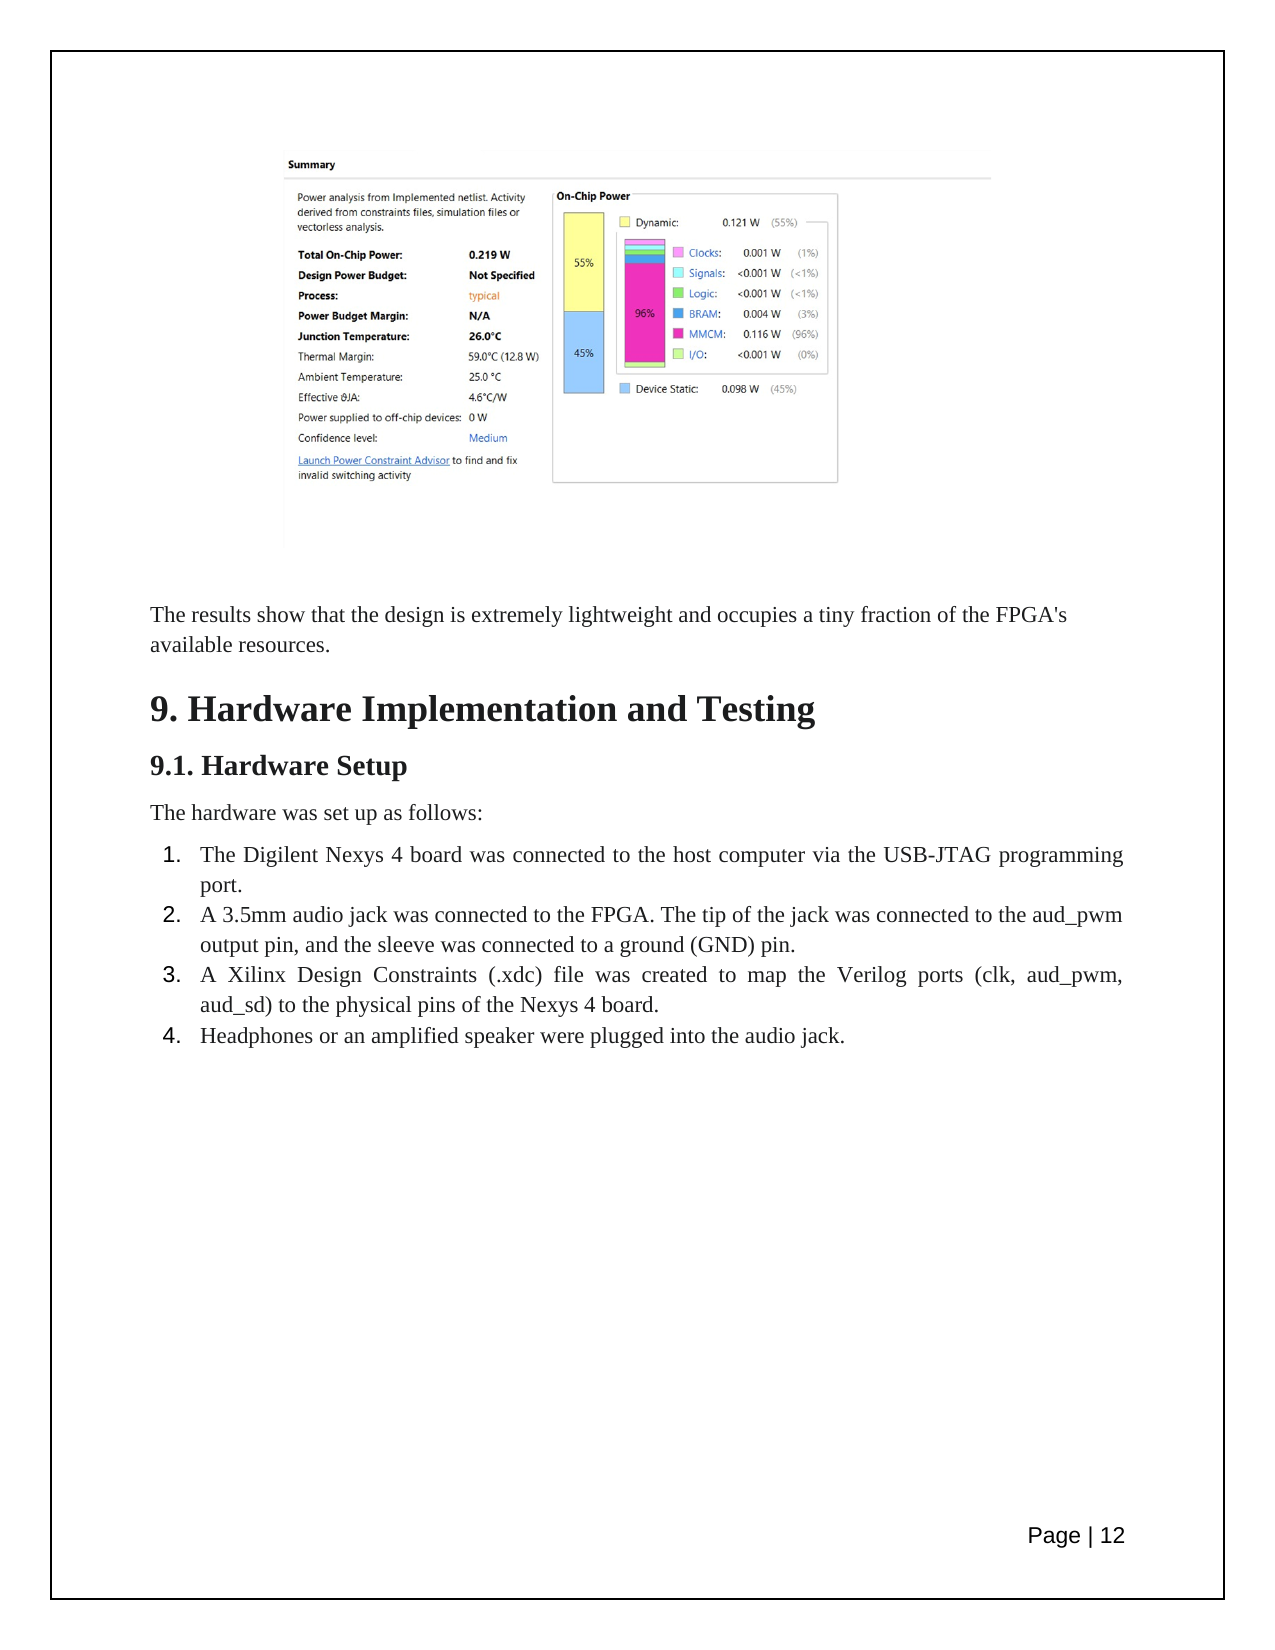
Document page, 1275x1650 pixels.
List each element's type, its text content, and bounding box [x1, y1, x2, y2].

text The results show that the design is extremely lightweight and occupies a tiny fraction of the FPGA's available resources. [150, 601, 1125, 658]
subtitle 9.1. Hardware Setup [150, 748, 1125, 782]
list The Digilent Nexys 4 board was connected to the host computer via the USB-JTAG programming port. [162, 841, 1125, 898]
list Headphones or an amplified speaker were plugged into the audio jack. [162, 1022, 1125, 1048]
list A Xilinx Design Constraints (.xdc) file was created to map the Verilog ports (clk, aud_pwm, aud_sd) to the physical pins of the Nexys 4 board. [162, 961, 1125, 1018]
picture [283, 150, 992, 548]
text The hardware was set up as follows: [150, 799, 1125, 825]
list A 3.5mm audio jack was connected to the FPGA. The tip of the jack was connected to the aud_pwm output pin, and the sleeve was connected to a ground (GND) pin. [162, 901, 1125, 958]
subtitle 9. Hardware Implementation and Testing [150, 686, 1125, 729]
